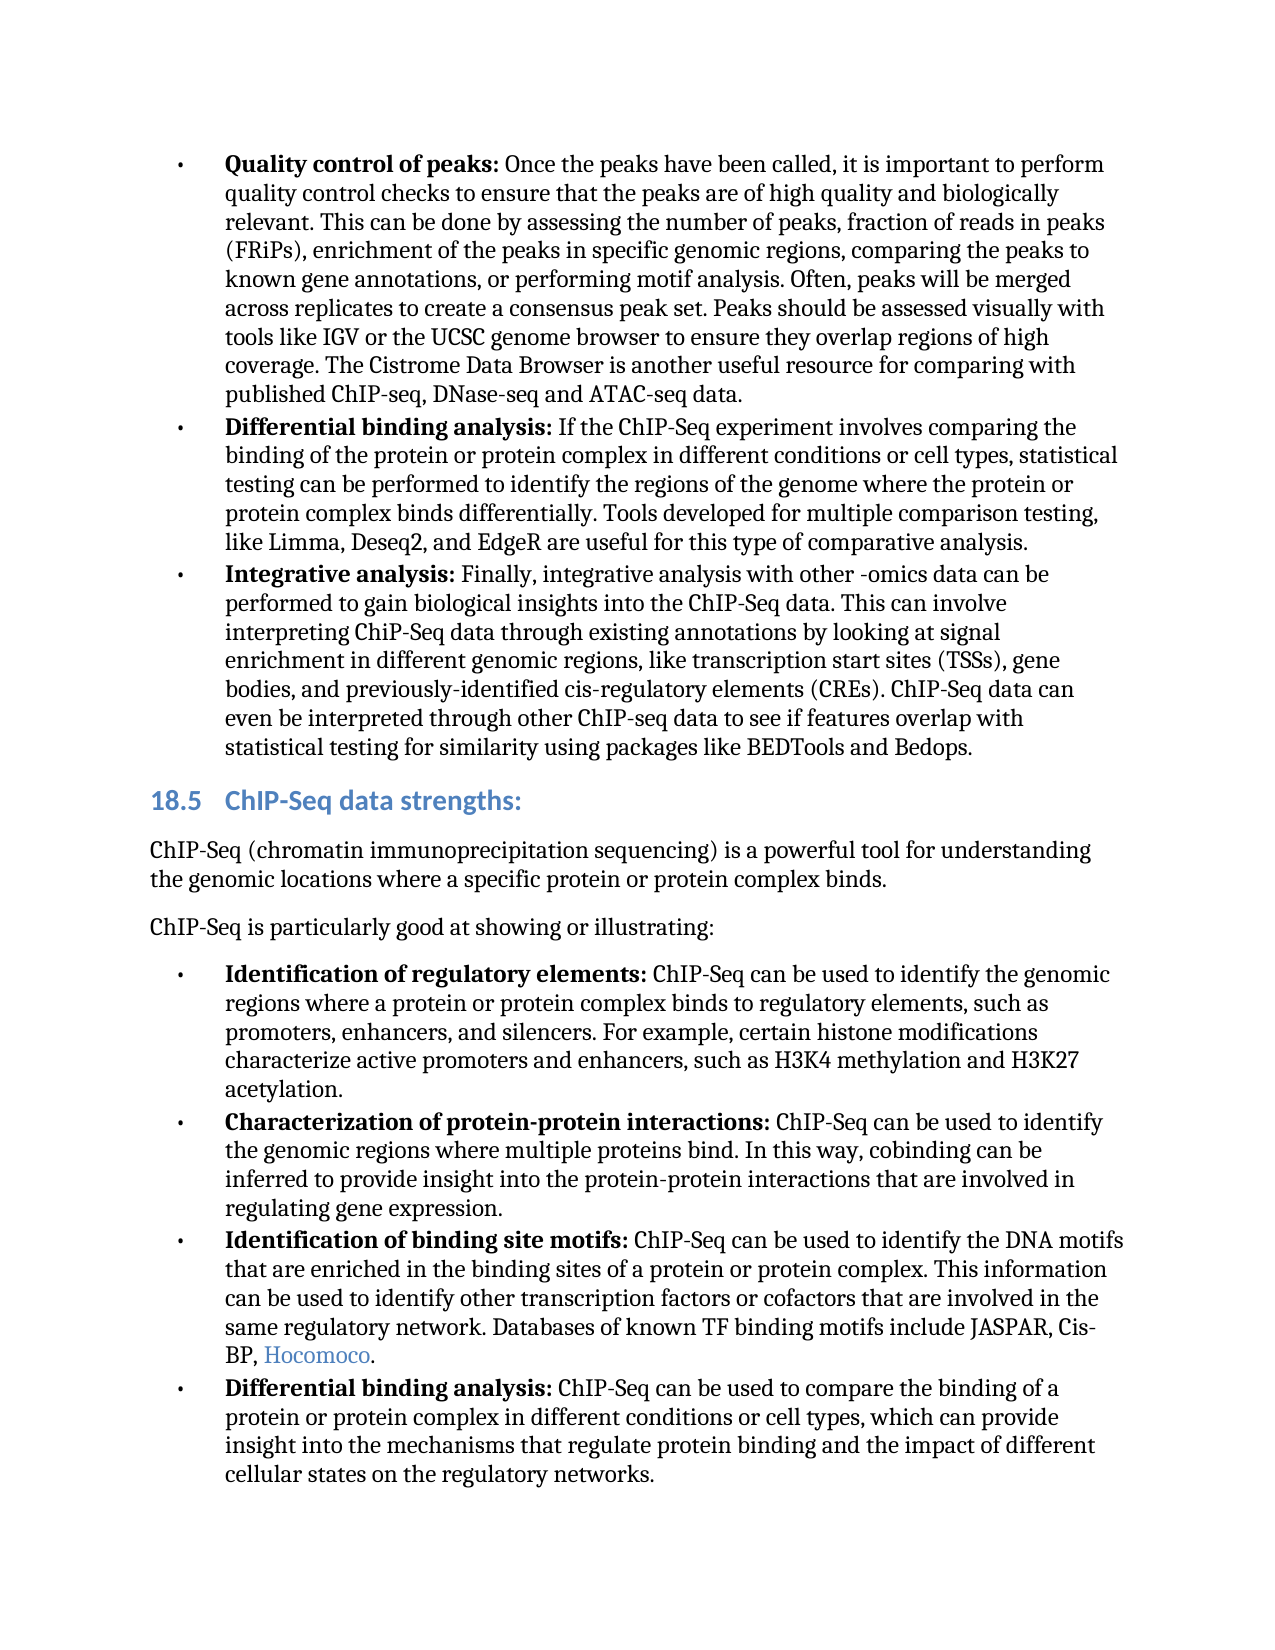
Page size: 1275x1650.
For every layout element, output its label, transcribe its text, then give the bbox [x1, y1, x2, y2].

list Characterization of protein-protein interactions: ChIP-Seq can be used to identify the genomic regions where multiple proteins bind. In this way, cobinding can be inferred to provide insight into the protein-protein interactions that are involved in regulating gene expression. [175, 1108, 1125, 1223]
list Differential binding analysis: If the ChIP-Seq experiment involves comparing the binding of the protein or protein complex in different conditions or cell types, statistical testing can be performed to identify the regions of the genome where the protein or protein complex binds differentially. Tools developed for multiple comparison testing, like Limma, Deseq2, and EdgeR are useful for this type of comparative analysis. [175, 412, 1125, 556]
list Integrative analysis: Finally, integrative analysis with other -omics data can be performed to gain biological insights into the ChIP-Seq data. This can involve interpreting ChiP-Seq data through existing annotations by looking at signal enrichment in different genomic regions, like transcription start sites (TSSs), gene bodies, and previously-identified cis-regulatory elements (CREs). ChIP-Seq data can even be interpreted through other ChIP-seq data to see if features overlap with statistical testing for similarity using packages like BEDTools and Bedops. [175, 560, 1125, 761]
text ChIP-Seq (chromatin immunoprecipitation sequencing) is a powerful tool for understanding the genomic locations where a specific protein or protein complex binds. [150, 836, 1125, 894]
list Identification of regulatory elements: ChIP-Seq can be used to identify the genomic regions where a protein or protein complex binds to regulatory elements, such as promoters, enhancers, and silencers. For example, certain histone modifications characterize active promoters and enhancers, such as H3K4 methylation and H3K27 acetylation. [175, 960, 1125, 1104]
text ChIP-Seq is particularly good at showing or illustrating: [150, 913, 1125, 941]
list Differential binding analysis: ChIP-Seq can be used to compare the binding of a protein or protein complex in different conditions or cell types, which can provide insight into the mechanisms that regulate protein binding and the impact of different cellular states on the regulatory networks. [175, 1374, 1125, 1489]
subtitle 18.5 ChIP-Seq data strengths: [150, 782, 1125, 818]
list Identification of binding site motifs: ChIP-Seq can be used to identify the DNA motifs that are enriched in the binding sites of a protein or protein complex. This information can be used to identify other transcription factors or cofactors that are involved in the same regulatory network. Databases of known TF binding motifs include JASPAR, Cis-BP, Hocomoco. [175, 1226, 1125, 1370]
list Quality control of peaks: Once the peaks have been called, it is important to perform quality control checks to ensure that the peaks are of high quality and biologically relevant. This can be done by assessing the number of peaks, fraction of reads in peaks (FRiPs), enrichment of the peaks in specific genomic regions, comparing the peaks to known gene annotations, or performing motif analysis. Often, peaks will be merged across replicates to create a consensus peak set. Peaks should be assessed visually with tools like IGV or the UCSC genome browser to ensure they overlap regions of high coverage. The Cistrome Data Browser is another useful resource for comparing with published ChIP-seq, DNase-seq and ATAC-seq data. [175, 150, 1125, 409]
